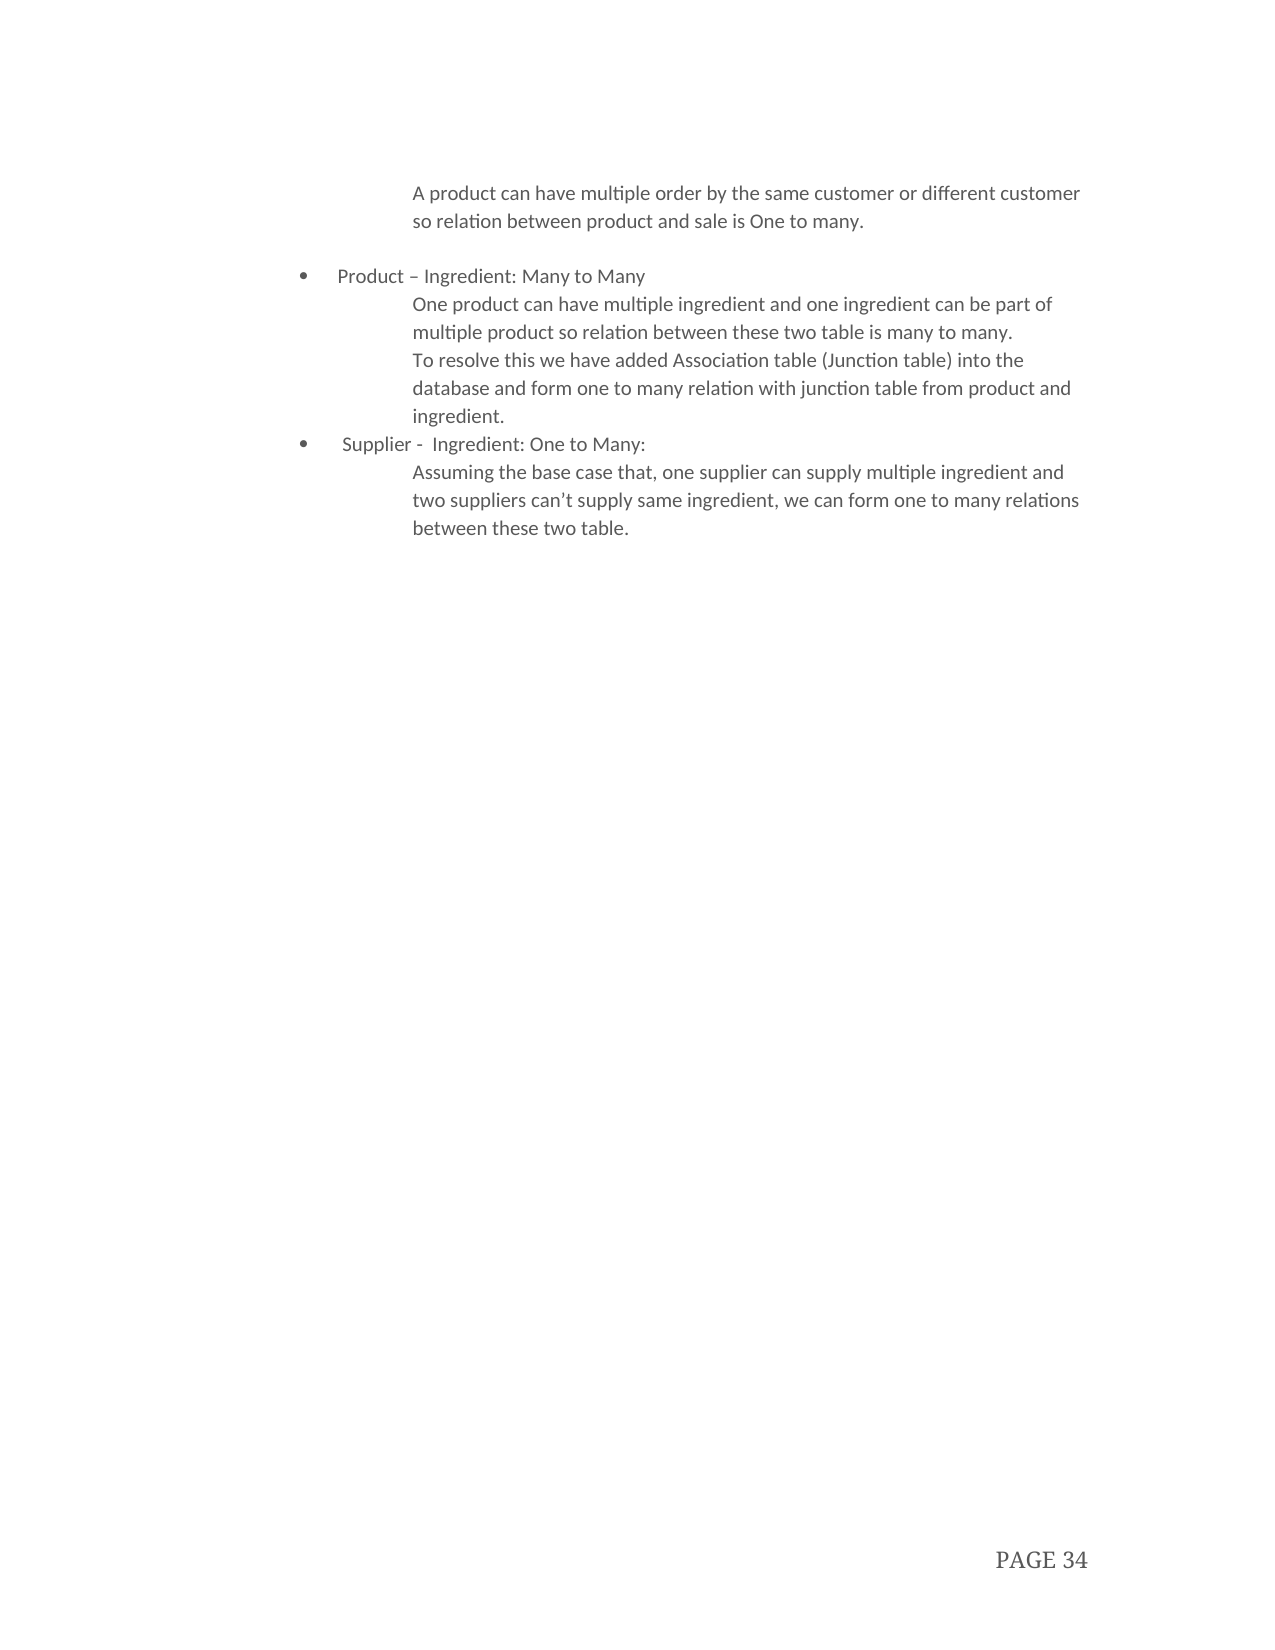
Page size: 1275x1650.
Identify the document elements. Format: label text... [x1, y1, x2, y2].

list Product – Ingredient: Many to Many [300, 264, 1087, 289]
list One product can have multiple ingredient and one ingredient can be part of multiple product so relation between these two table is many to many. [412, 292, 1087, 345]
list Assuming the base case that, one supplier can supply multiple ingredient and two suppliers can’t supply same ingredient, we can form one to many relations between these two table. [412, 459, 1087, 540]
list To resolve this we have added Association table (Junction table) into the database and form one to many relation with junction table from product and ingredient. [412, 347, 1087, 429]
list Supplier - Ingredient: One to Many: [300, 431, 1087, 457]
list A product can have multiple order by the same customer or different customer so relation between product and sale is One to many. [412, 180, 1087, 233]
